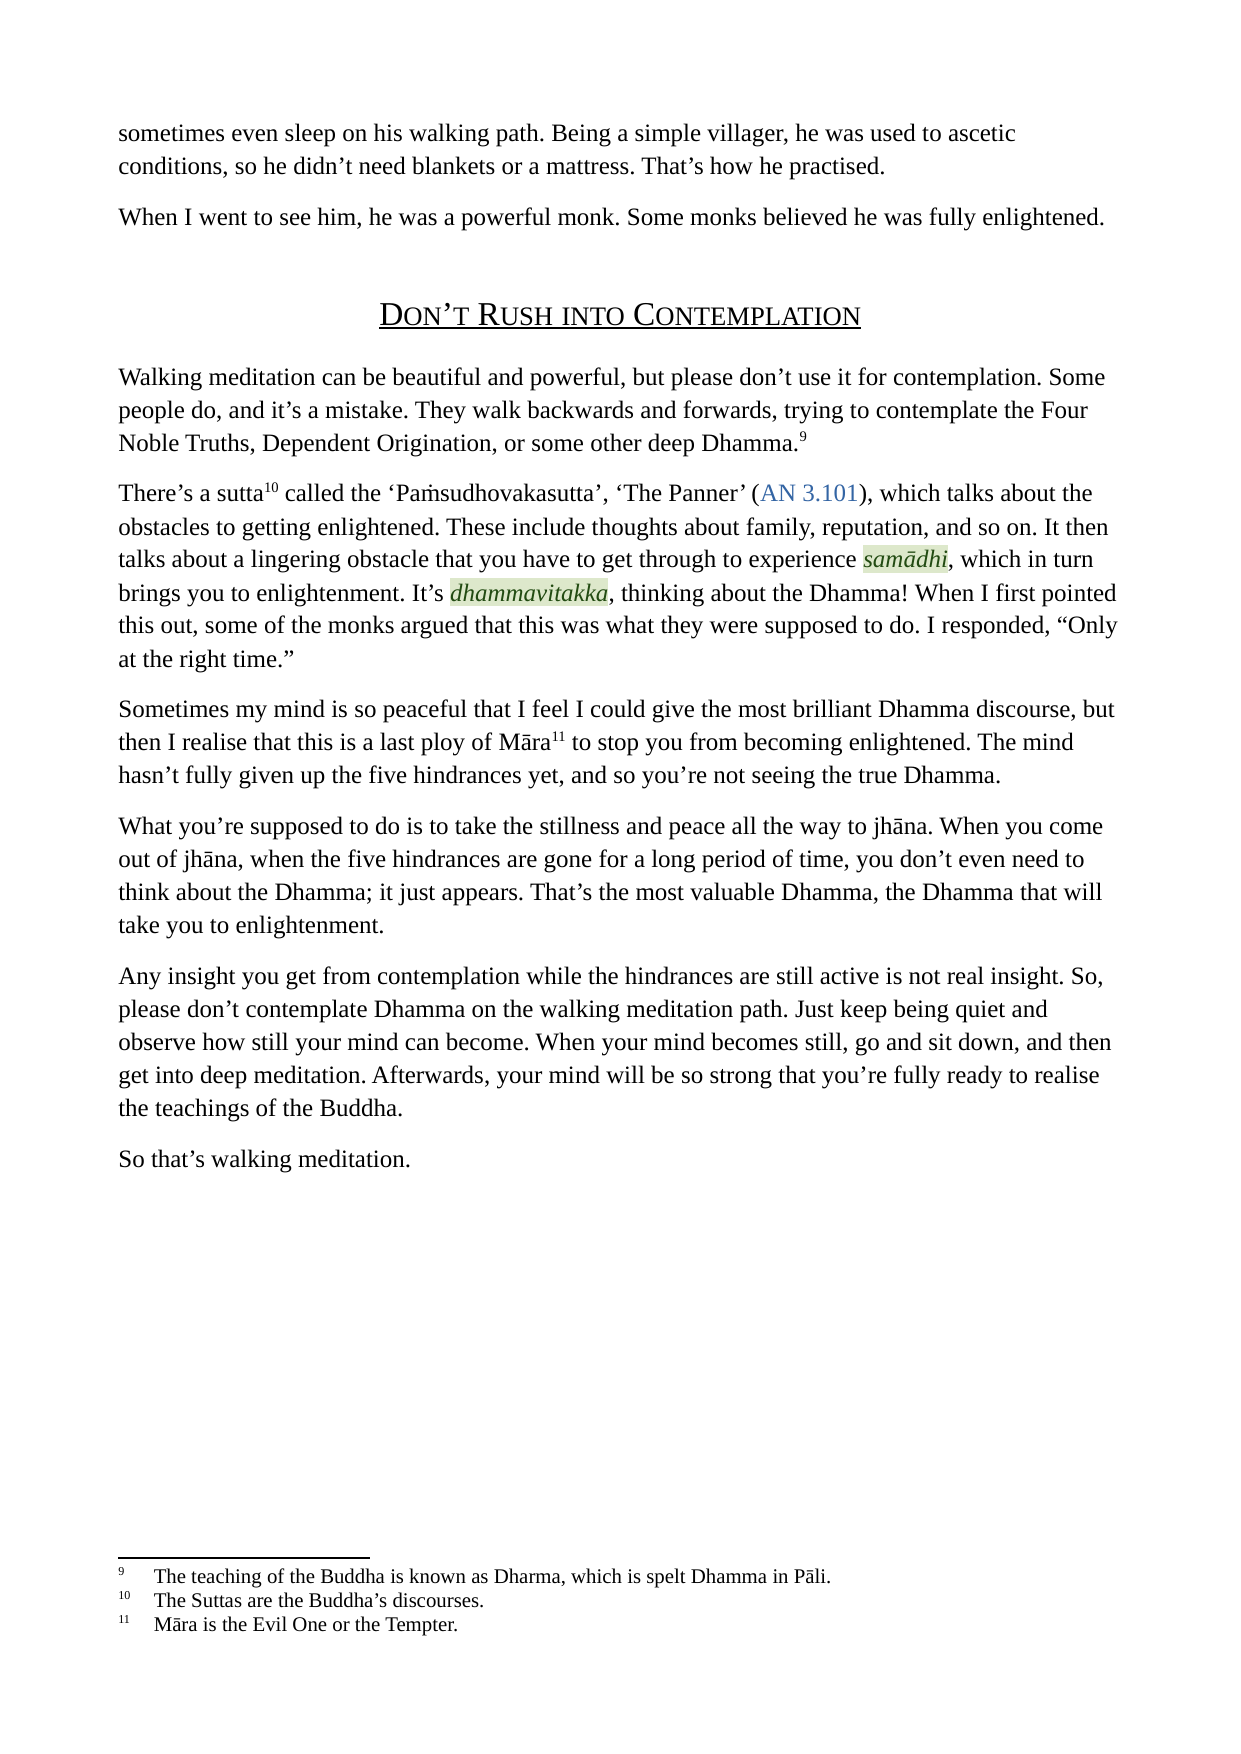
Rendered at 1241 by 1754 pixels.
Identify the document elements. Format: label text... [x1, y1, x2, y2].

text There’s a sutta called the ‘Paṁsudhovakasutta’, ‘The Panner’ (AN 3.101), which talks about the obstacles to getting enlightened. These include thoughts about family, reputation, and so on. It then talks about a lingering obstacle that you have to get through to experience samādhi, which in turn brings you to enlightenment. It’s dhammavitakka, thinking about the Dhamma! When I first pointed this out, some of the monks argued that this was what they were supposed to do. I responded, “Only at the right time.” [118, 478, 1122, 672]
text Sometimes my mind is so peaceful that I feel I could give the most brilliant Dhamma discourse, but then I realise that this is a last ploy of Māra to stop you from becoming enlightened. The mind hasn’t fully given up the five hindrances yet, and so you’re not seeing the true Dhamma. [118, 694, 1122, 789]
text Walking meditation can be beautiful and powerful, but please don’t use it for contemplation. Some people do, and it’s a mistake. They walk backwards and forwards, trying to contemplate the Four Noble Truths, Dependent Origination, or some other deep Dhamma. [118, 362, 1122, 457]
text When I went to see him, he was a powerful monk. Some monks believed he was fully enlightened. [118, 202, 1122, 231]
text Don’t Rush into Contemplation [118, 294, 1122, 332]
text So that’s walking meditation. [118, 1144, 1122, 1172]
text Any insight you get from contemplation while the hindrances are still active is not real insight. So, please don’t contemplate Dhamma on the walking meditation path. Just keep being quiet and observe how still your mind can become. When your mind becomes still, go and sit down, and then get into deep meditation. Afterwards, your mind will be so strong that you’re fully ready to realise the teachings of the Buddha. [118, 961, 1122, 1122]
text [118, 118, 1122, 180]
text What you’re supposed to do is to take the stillness and peace all the way to jhāna. When you come out of jhāna, when the five hindrances are gone for a long period of time, you don’t even need to think about the Dhamma; it just appears. That’s the most valuable Dhamma, the Dhamma that will take you to enlightenment. [118, 811, 1122, 939]
